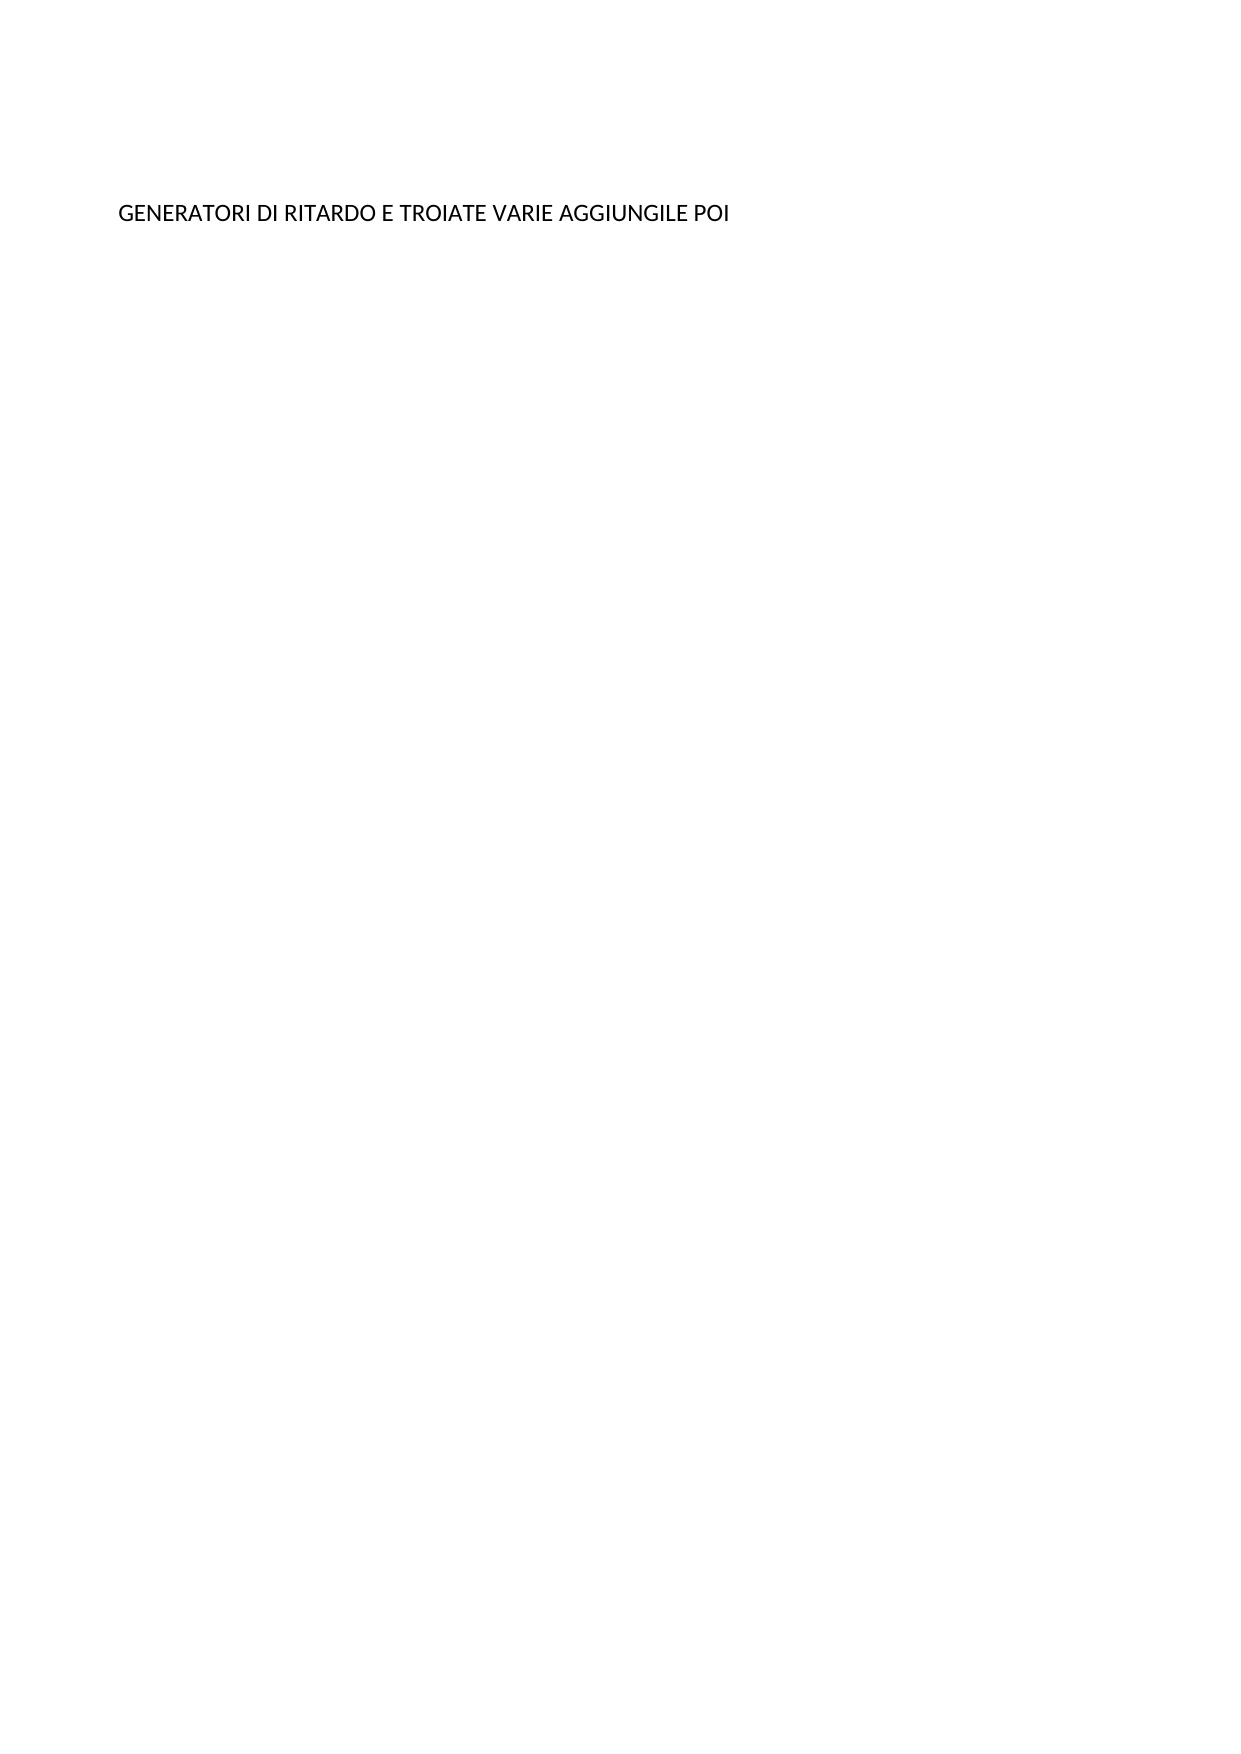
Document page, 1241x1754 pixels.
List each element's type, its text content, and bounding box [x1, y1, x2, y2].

text GENERATORI DI RITARDO E TROIATE VARIE AGGIUNGILE POI [118, 197, 1122, 228]
